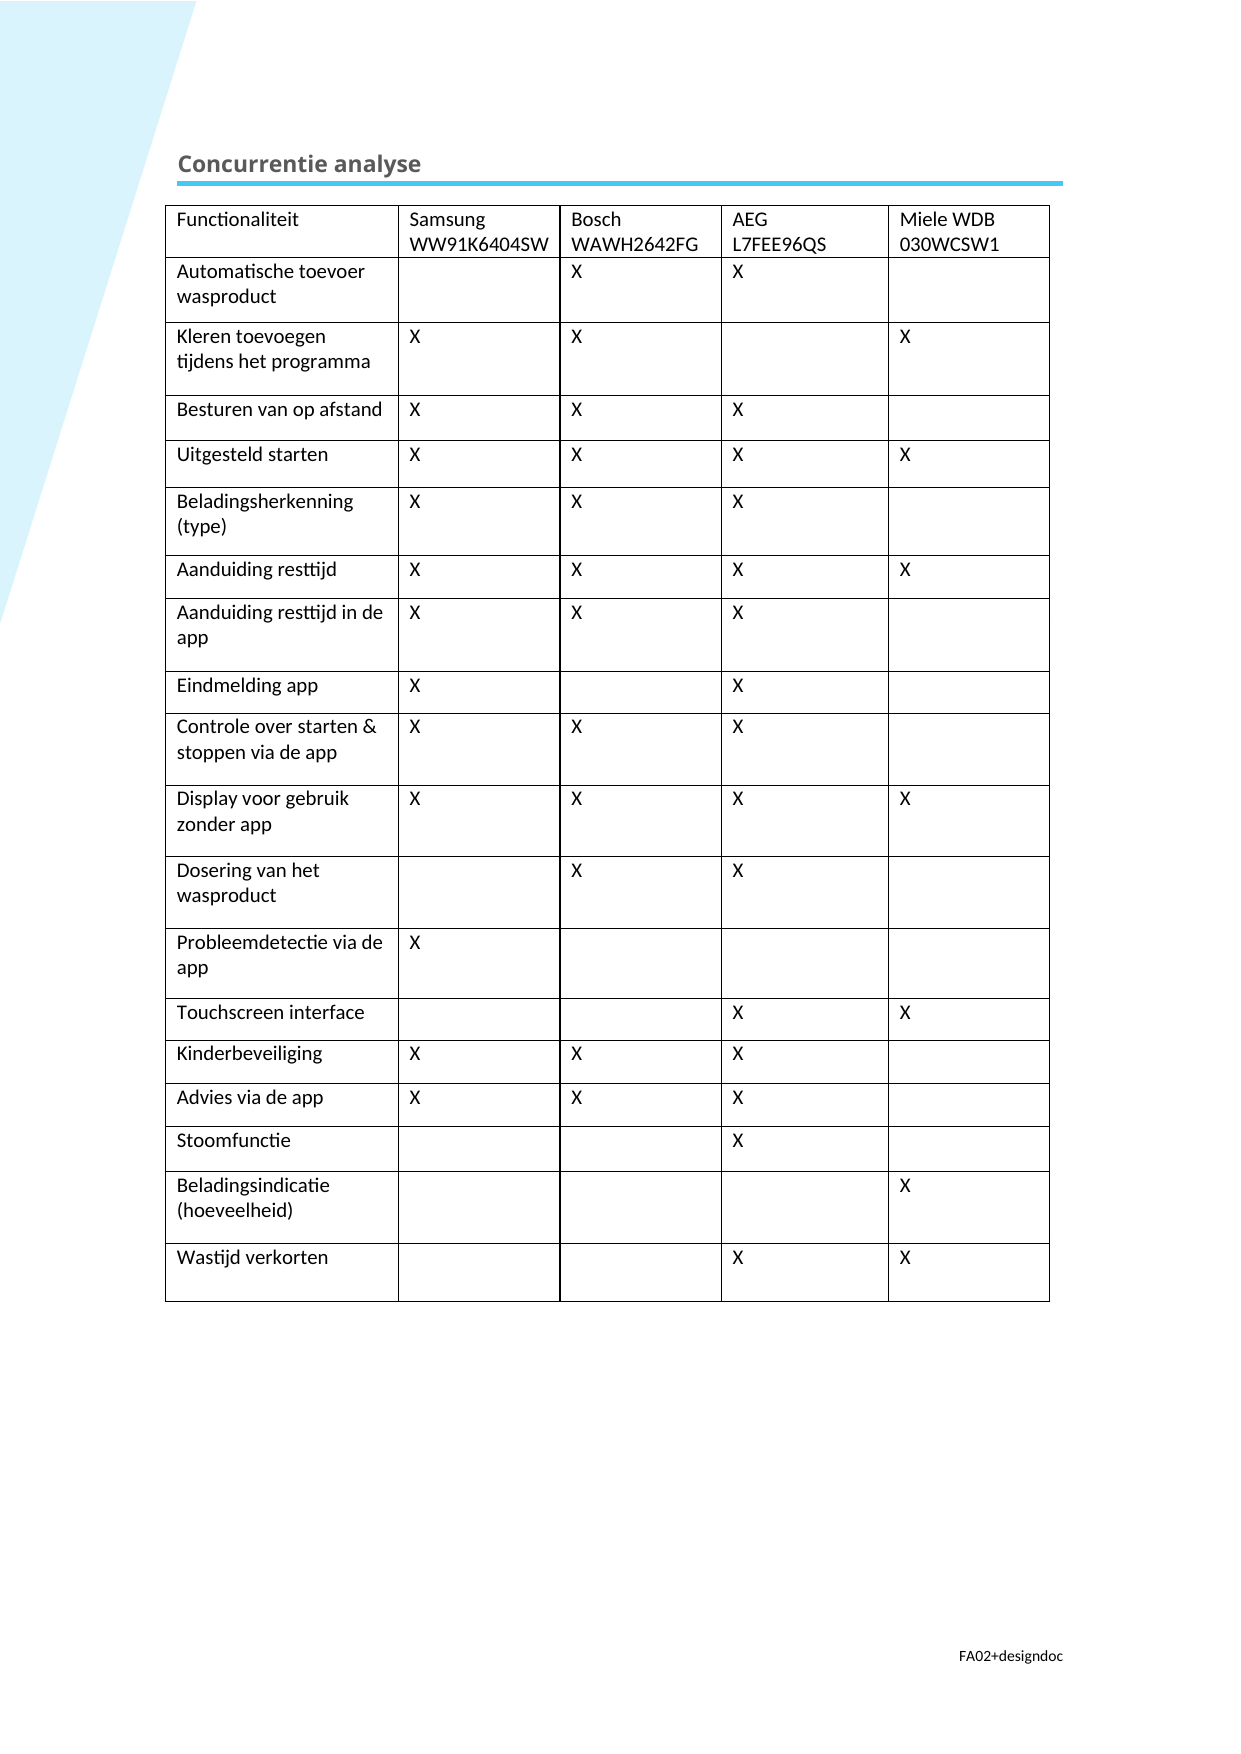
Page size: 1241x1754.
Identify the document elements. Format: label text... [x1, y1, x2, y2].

table_cell Aanduiding resttijd in de app [166, 599, 398, 671]
table_header AEG L7FEE96QS [722, 206, 888, 257]
table_cell [561, 929, 721, 998]
table_cell Advies via de app [166, 1084, 398, 1126]
table_cell [889, 1127, 1049, 1171]
table_header Functionaliteit [166, 206, 398, 257]
picture [0, 1, 1179, 1239]
table_cell [889, 488, 1049, 555]
table_cell [889, 599, 1049, 671]
table_cell Besturen van op afstand [166, 396, 398, 440]
table_cell X [889, 441, 1049, 487]
table_cell Beladingsherkenning (type) [166, 488, 398, 555]
table_cell Kleren toevoegen tijdens het programma [166, 323, 398, 395]
table_cell X [722, 599, 888, 671]
table_cell X [722, 488, 888, 555]
table_cell X [722, 556, 888, 598]
table_cell [889, 672, 1049, 713]
table_cell X [399, 714, 559, 784]
subtitle Concurrentie analyse [177, 148, 1063, 181]
table_cell [889, 714, 1049, 784]
table_cell [889, 258, 1049, 322]
table_cell Aanduiding resttijd [166, 556, 398, 598]
table_cell X [889, 556, 1049, 598]
table_cell Dosering van het wasproduct [166, 857, 398, 928]
table_cell [561, 999, 721, 1039]
table_cell [722, 929, 888, 998]
table_cell X [722, 1127, 888, 1171]
table_cell X [889, 786, 1049, 856]
table_cell Automatische toevoer wasproduct [166, 258, 398, 322]
table_cell [889, 929, 1049, 998]
table_cell [561, 1172, 721, 1243]
table_cell X [399, 1084, 559, 1126]
table_cell [399, 258, 559, 322]
table_cell Eindmelding app [166, 672, 398, 713]
table_cell X [722, 672, 888, 713]
table_cell X [399, 599, 559, 671]
table_cell [561, 1244, 721, 1301]
table_cell [889, 857, 1049, 928]
table_cell X [561, 258, 721, 322]
table_cell Display voor gebruik zonder app [166, 786, 398, 856]
table_cell X [889, 323, 1049, 395]
table_header Bosch WAWH2642FG [561, 206, 721, 257]
table_cell [561, 672, 721, 713]
table_cell X [561, 556, 721, 598]
table_cell X [399, 672, 559, 713]
table_cell [399, 999, 559, 1039]
table_cell [889, 396, 1049, 440]
table_cell Controle over starten & stoppen via de app [166, 714, 398, 784]
table_cell Uitgesteld starten [166, 441, 398, 487]
table_cell X [561, 396, 721, 440]
table_cell X [889, 1172, 1049, 1243]
table_cell [889, 1084, 1049, 1126]
table_cell [399, 857, 559, 928]
table_cell X [889, 999, 1049, 1039]
table_cell X [399, 556, 559, 598]
table_cell [399, 1244, 559, 1301]
table_cell X [722, 714, 888, 784]
table_cell Kinderbeveiliging [166, 1041, 398, 1083]
table_cell [889, 1041, 1049, 1083]
table_cell Beladingsindicatie (hoeveelheid) [166, 1172, 398, 1243]
table_cell Touchscreen interface [166, 999, 398, 1039]
table_cell X [722, 1084, 888, 1126]
table_cell X [399, 488, 559, 555]
table_cell X [561, 441, 721, 487]
table_cell [561, 1127, 721, 1171]
table_cell X [561, 323, 721, 395]
table_cell X [399, 929, 559, 998]
table_cell X [561, 786, 721, 856]
table_cell X [722, 1041, 888, 1083]
table_cell X [722, 999, 888, 1039]
table_cell X [722, 1244, 888, 1301]
table_cell X [399, 1041, 559, 1083]
table_cell X [399, 786, 559, 856]
table_cell X [561, 599, 721, 671]
table_cell Wastijd verkorten [166, 1244, 398, 1301]
table_cell X [722, 396, 888, 440]
table_cell X [889, 1244, 1049, 1301]
table_cell X [399, 396, 559, 440]
table_cell X [722, 258, 888, 322]
table_cell X [399, 323, 559, 395]
table_header Samsung WW91K6404SW [399, 206, 559, 257]
table_cell X [561, 1041, 721, 1083]
table_cell [399, 1127, 559, 1171]
table_cell Probleemdetectie via de app [166, 929, 398, 998]
table_cell X [561, 857, 721, 928]
table_cell X [722, 441, 888, 487]
table_cell X [722, 786, 888, 856]
table_cell [399, 1172, 559, 1243]
table_cell X [561, 1084, 721, 1126]
table_cell [722, 323, 888, 395]
table_cell X [399, 441, 559, 487]
table_cell X [722, 857, 888, 928]
table_cell Stoomfunctie [166, 1127, 398, 1171]
table_header Miele WDB 030WCSW1 [889, 206, 1049, 257]
table_cell X [561, 488, 721, 555]
table_cell X [561, 714, 721, 784]
table_cell [722, 1172, 888, 1243]
